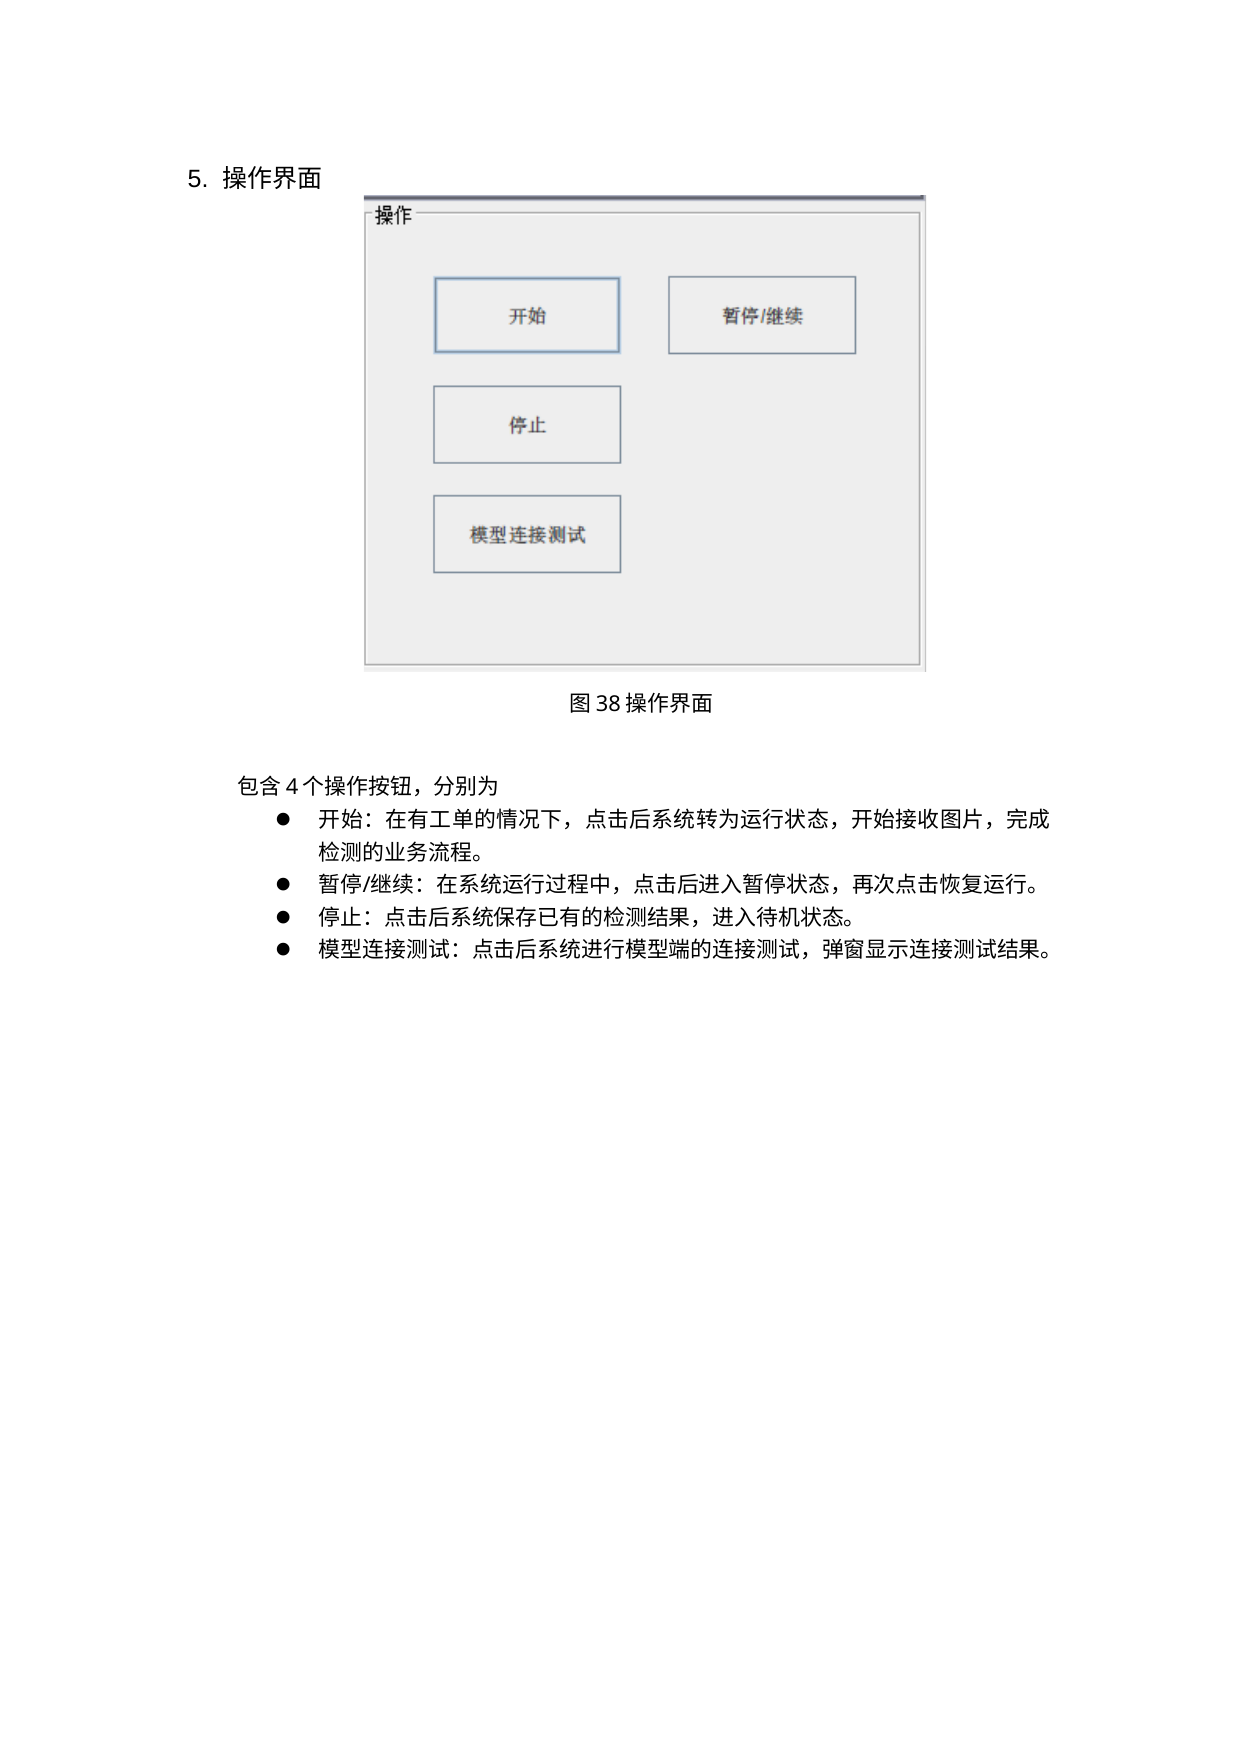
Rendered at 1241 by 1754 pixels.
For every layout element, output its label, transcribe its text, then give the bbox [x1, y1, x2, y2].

subtitle 操作界面 [187, 159, 1053, 195]
list 停止：点击后系统保存已有的检测结果，进入待机状态。 [275, 899, 1053, 932]
list 暂停/继续：在系统运行过程中，点击后进入暂停状态，再次点击恢复运行。 [275, 867, 1053, 899]
list 开始：在有工单的情况下，点击后系统转为运行状态，开始接收图片，完成检测的业务流程。 [275, 802, 1053, 867]
picture [363, 195, 927, 672]
text 包含4个操作按钮，分别为 [187, 769, 1053, 802]
list 模型连接测试：点击后系统进行模型端的连接测试，弹窗显示连接测试结果。 [275, 932, 1053, 964]
